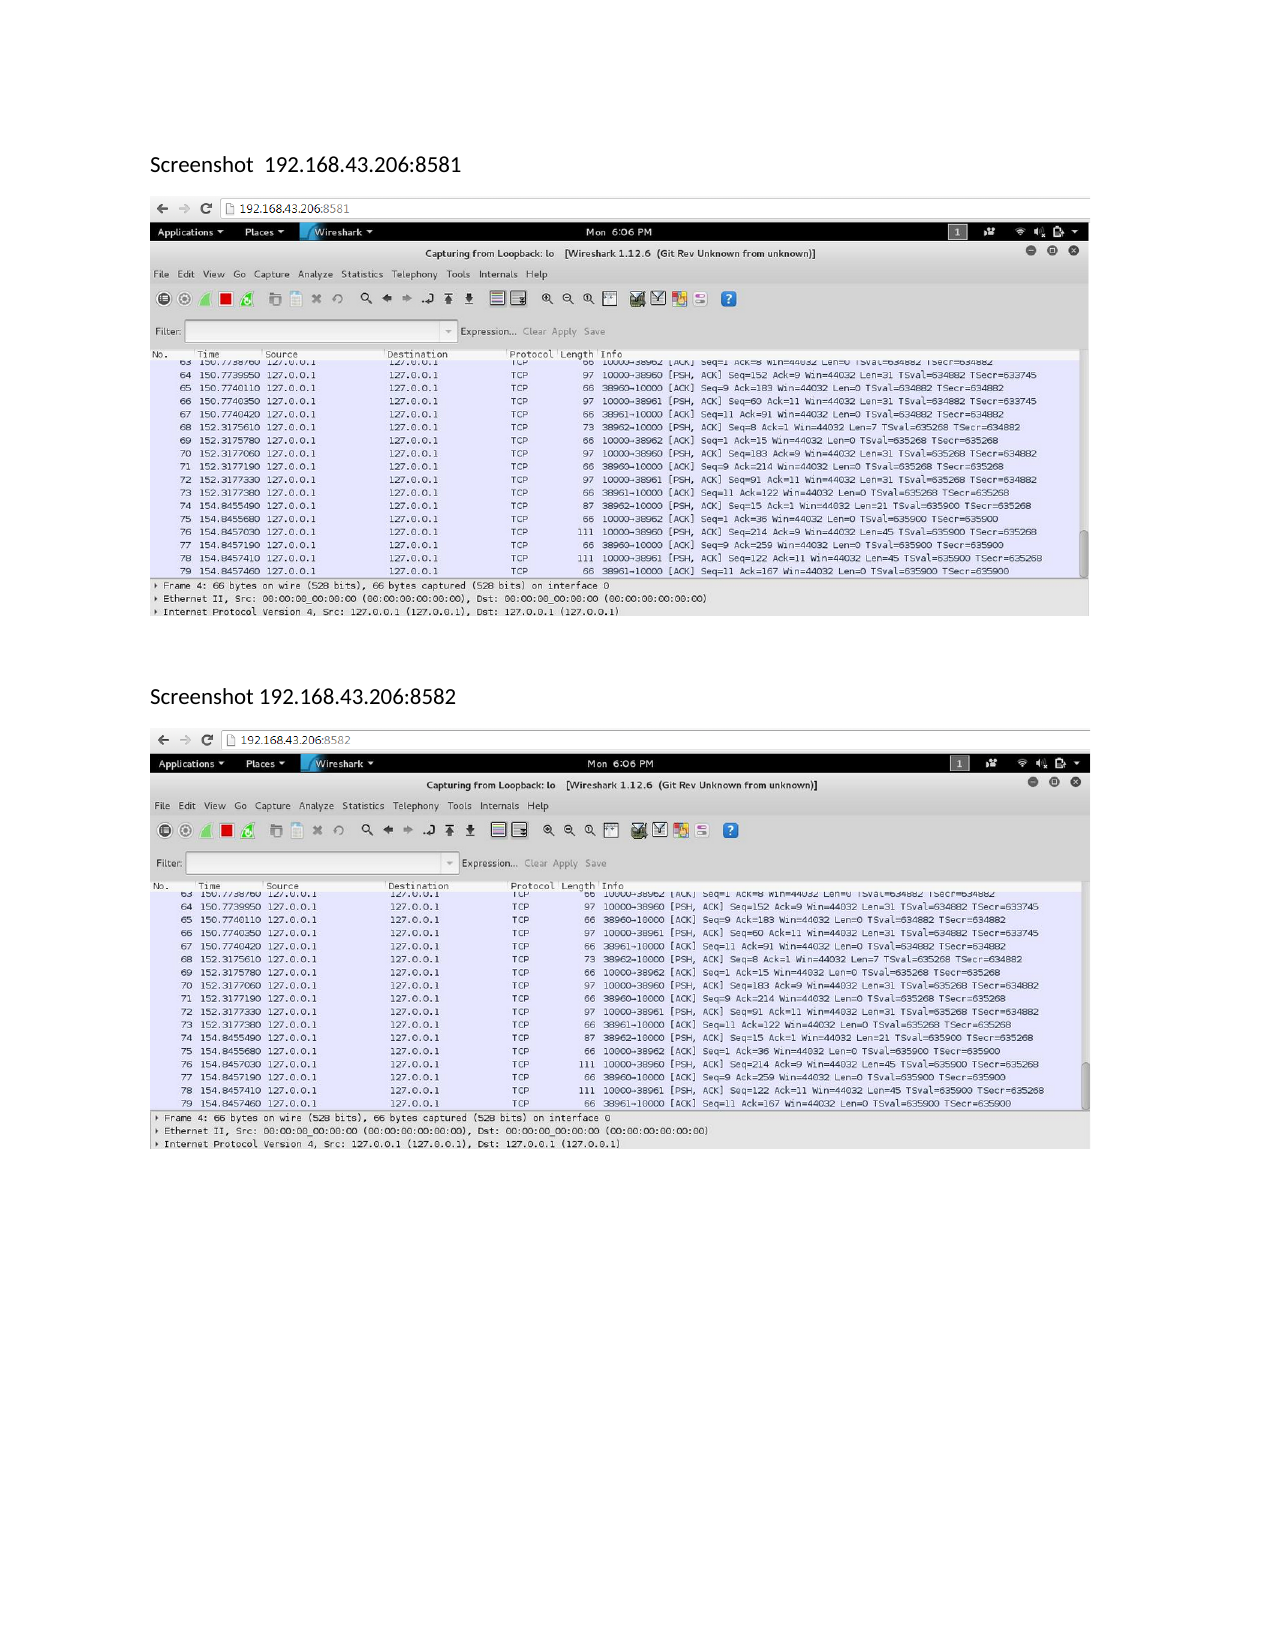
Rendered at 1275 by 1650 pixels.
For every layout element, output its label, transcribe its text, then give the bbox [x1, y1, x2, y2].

text Screenshot 192.168.43.206:8581 [150, 150, 1125, 178]
picture [150, 728, 1091, 1149]
picture [150, 196, 1091, 616]
text Screenshot 192.168.43.206:8582 [150, 682, 1125, 710]
